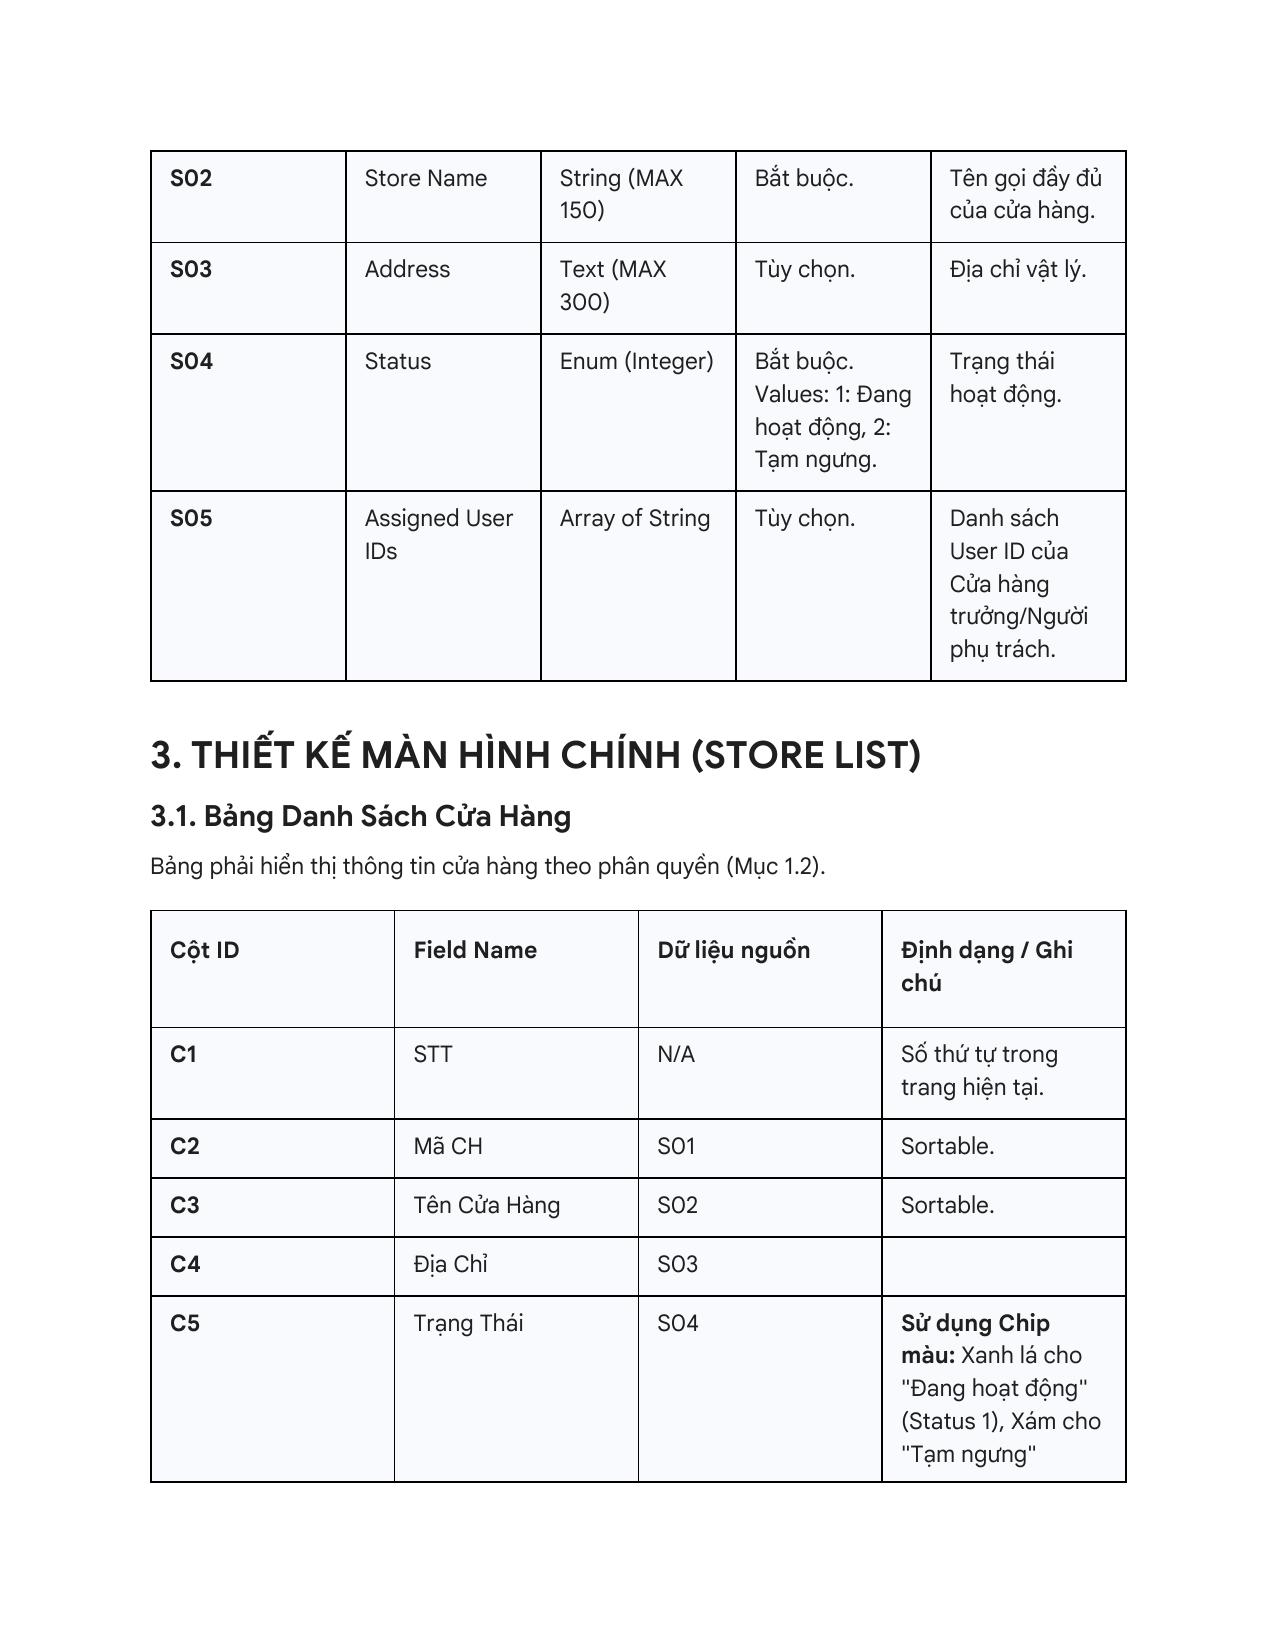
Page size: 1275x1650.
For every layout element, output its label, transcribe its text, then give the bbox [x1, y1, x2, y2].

table_cell S01 [639, 1120, 881, 1177]
table_cell C4 [152, 1238, 394, 1295]
table_cell C5 [152, 1297, 394, 1481]
table_cell Sortable. [883, 1120, 1125, 1177]
table_cell C1 [152, 1028, 394, 1118]
table_cell Address [347, 243, 540, 333]
table_cell Địa chỉ vật lý. [932, 243, 1125, 333]
table_cell Text (MAX 300) [542, 243, 735, 333]
subtitle 3.1. Bảng Danh Sách Cửa Hàng [150, 798, 1125, 834]
table_cell S03 [639, 1238, 881, 1295]
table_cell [883, 1297, 1125, 1481]
table_cell Tên gọi đầy đủ của cửa hàng. [932, 152, 1125, 242]
table_cell Bắt buộc. [737, 152, 930, 242]
table_cell Sortable. [883, 1179, 1125, 1236]
table_cell Assigned User IDs [347, 492, 540, 680]
subtitle 3. THIẾT KẾ MÀN HÌNH CHÍNH (STORE LIST) [150, 732, 1125, 779]
table_cell Bắt buộc. Values: 1: Đang hoạt động, 2: Tạm ngưng. [737, 335, 930, 490]
table_cell Trạng thái hoạt động. [932, 335, 1125, 490]
table_cell Tùy chọn. [737, 243, 930, 333]
table_cell Tên Cửa Hàng [395, 1179, 638, 1236]
table_header Field Name [395, 911, 638, 1026]
table_cell S04 [152, 335, 345, 490]
table_header Định dạng / Ghi chú [883, 911, 1125, 1026]
table_cell S02 [152, 152, 345, 242]
table_cell Địa Chỉ [395, 1238, 638, 1295]
table_header Dữ liệu nguồn [639, 911, 881, 1026]
table_cell N/A [639, 1028, 881, 1118]
text Bảng phải hiển thị thông tin cửa hàng theo phân quyền (Mục 1.2). [150, 852, 1125, 881]
table_cell String (MAX 150) [542, 152, 735, 242]
table_cell Số thứ tự trong trang hiện tại. [883, 1028, 1125, 1118]
table_cell Tùy chọn. [737, 492, 930, 680]
table_cell Status [347, 335, 540, 490]
table_cell Enum (Integer) [542, 335, 735, 490]
table_cell C3 [152, 1179, 394, 1236]
table_cell Danh sách User ID của Cửa hàng trưởng/Người phụ trách. [932, 492, 1125, 680]
table_cell [883, 1238, 1125, 1295]
table_cell Mã CH [395, 1120, 638, 1177]
table_header Cột ID [152, 911, 394, 1026]
table_cell S04 [639, 1297, 881, 1481]
table_cell Array of String [542, 492, 735, 680]
table_cell S03 [152, 243, 345, 333]
table_cell STT [395, 1028, 638, 1118]
table_cell Store Name [347, 152, 540, 242]
table_cell S02 [639, 1179, 881, 1236]
table_cell C2 [152, 1120, 394, 1177]
table_cell Trạng Thái [395, 1297, 638, 1481]
table_cell S05 [152, 492, 345, 680]
